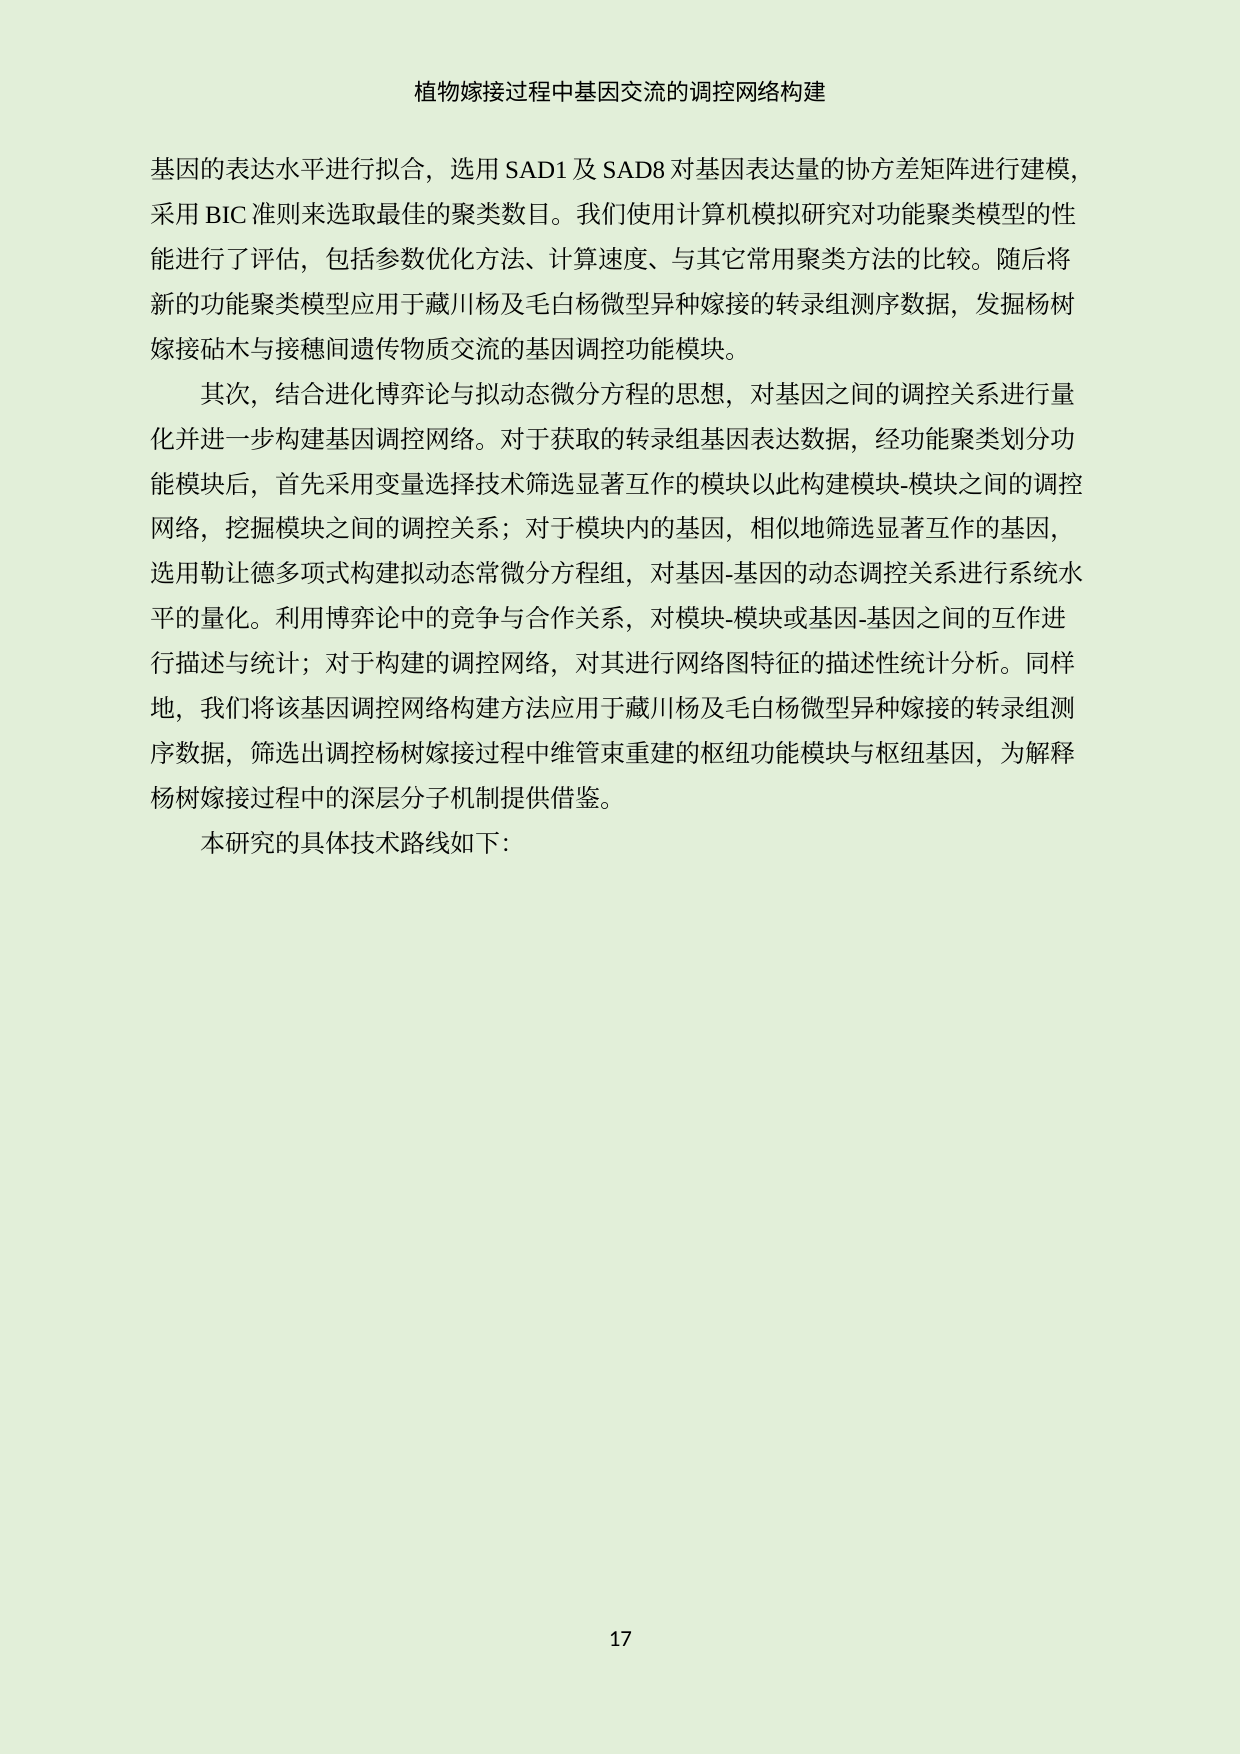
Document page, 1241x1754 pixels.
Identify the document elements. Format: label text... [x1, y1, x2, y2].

text 其次，结合进化博弈论与拟动态微分方程的思想，对基因之间的调控关系进行量化并进一步构建基因调控网络。对于获取的转录组基因表达数据，经功能聚类划分功能模块后，首先采用变量选择技术筛选显著互作的模块以此构建模块-模块之间的调控网络，挖掘模块之间的调控关系；对于模块内的基因，相似地筛选显著互作的基因，选用勒让德多项式构建拟动态常微分方程组，对基因-基因的动态调控关系进行系统水平的量化。利用博弈论中的竞争与合作关系，对模块-模块或基因-基因之间的互作进行描述与统计；对于构建的调控网络，对其进行网络图特征的描述性统计分析。同样地，我们将该基因调控网络构建方法应用于藏川杨及毛白杨微型异种嫁接的转录组测序数据，筛选出调控杨树嫁接过程中维管束重建的枢纽功能模块与枢纽基因，为解释杨树嫁接过程中的深层分子机制提供借鉴。 [150, 374, 1090, 814]
text 本研究的具体技术路线如下： [150, 823, 1090, 859]
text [150, 150, 1090, 366]
